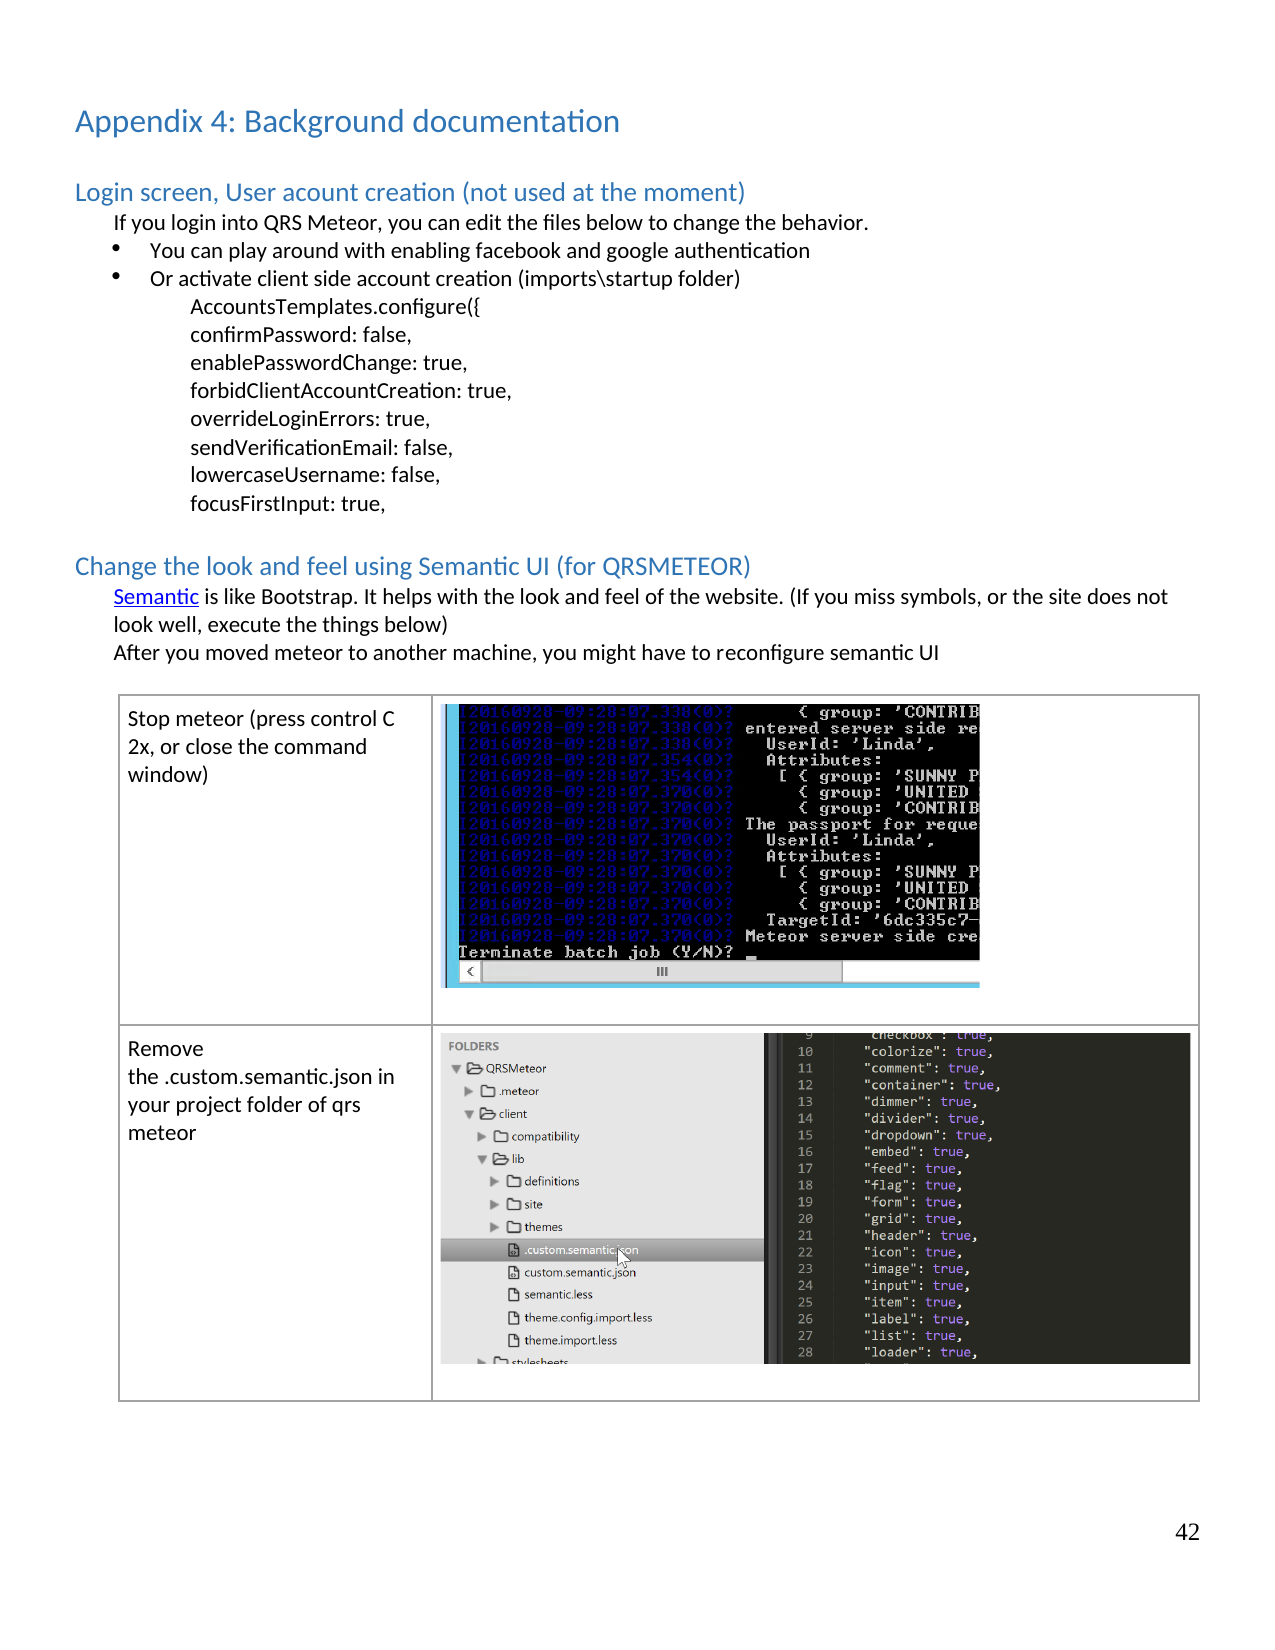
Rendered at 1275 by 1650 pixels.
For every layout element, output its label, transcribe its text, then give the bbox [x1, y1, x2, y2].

text forbidClientAccountCreation: true, [169, 377, 1200, 404]
picture [440, 1033, 1191, 1364]
subtitle Login screen, User acount creation (not used at the moment) [75, 175, 1200, 208]
text enablePasswordChange: true, [169, 348, 1200, 377]
list Or activate client side account creation (imports\startup folder) [112, 264, 1200, 292]
text After you moved meteor to another machine, you might have to reconfigure semantic UI [113, 638, 1200, 666]
table_cell Remove the .custom.semantic.json in your project folder of qrs meteor [120, 1026, 431, 1400]
subtitle Appendix 4: Background documentation [75, 100, 1200, 141]
picture [440, 704, 980, 988]
table_header Stop meteor (press control C 2x, or close the command window) [120, 696, 431, 1023]
text Semantic is like Bootstrap. It helps with the look and feel of the website. (If you miss symbols, or the site does not look well, execute the things below) [113, 582, 1200, 638]
table_header [433, 696, 1198, 1023]
text confirmPassword: false, [169, 321, 1200, 348]
text If you login into QRS Meteor, you can edit the files below to change the behavior. [113, 208, 1200, 236]
list You can play around with enabling facebook and google authentication [112, 236, 1200, 264]
text sendVerificationEmail: false, [169, 433, 1200, 461]
table_cell [433, 1026, 1198, 1400]
text lowercaseUsername: false, [169, 461, 1200, 489]
text AccountsTemplates.configure({ [169, 292, 1200, 321]
text overrideLoginErrors: true, [169, 404, 1200, 433]
subtitle Change the look and feel using Semantic UI (for QRSMETEOR) [75, 549, 1200, 582]
text focusFirstInput: true, [169, 489, 1200, 517]
